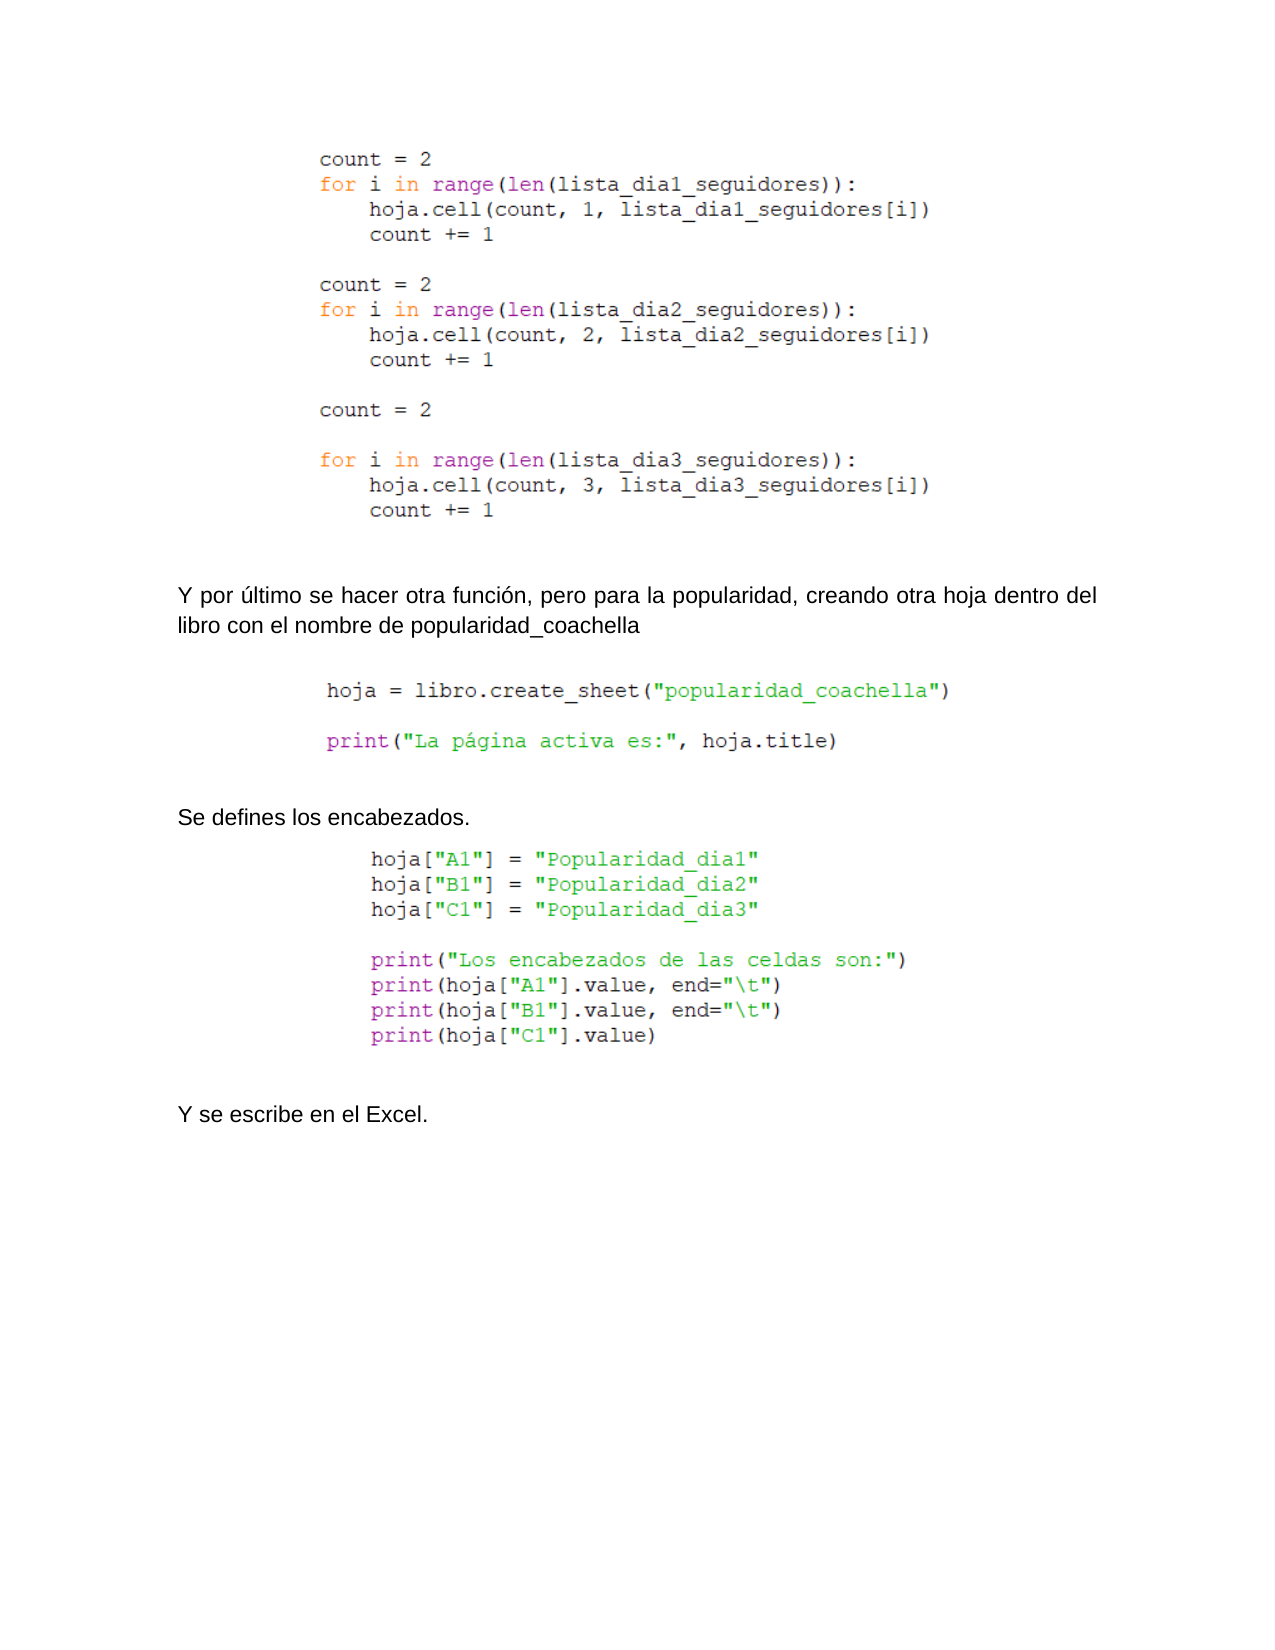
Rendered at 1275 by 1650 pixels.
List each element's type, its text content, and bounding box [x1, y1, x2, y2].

text Y se escribe en el Excel. [177, 1101, 1098, 1127]
text Se defines los encabezados. [177, 804, 1098, 830]
text Y por último se hacer otra función, pero para la popularidad, creando otra hoja dentro del libro con el nombre de popularidad_coachella [177, 582, 1098, 638]
